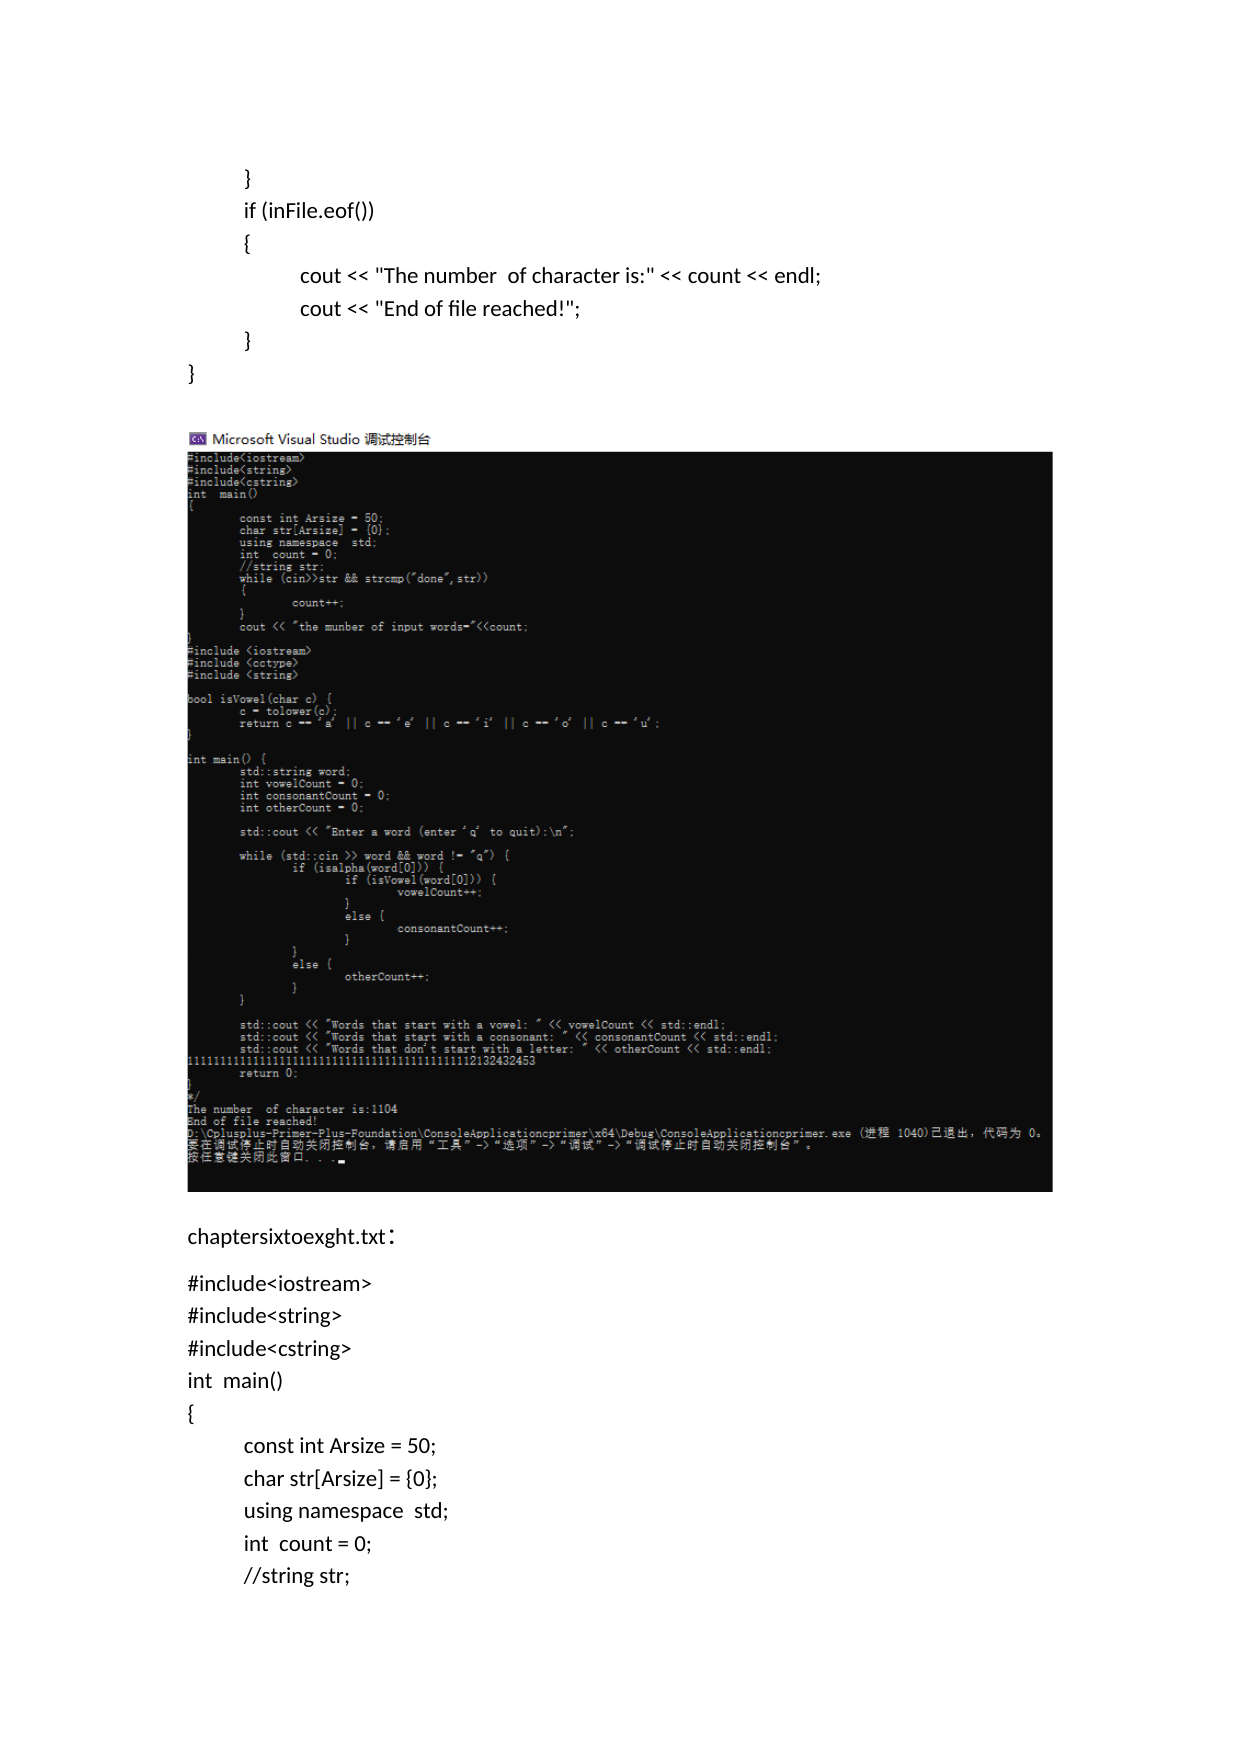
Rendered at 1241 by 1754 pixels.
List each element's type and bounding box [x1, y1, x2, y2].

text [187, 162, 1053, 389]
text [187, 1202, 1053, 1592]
picture [187, 431, 1053, 1192]
